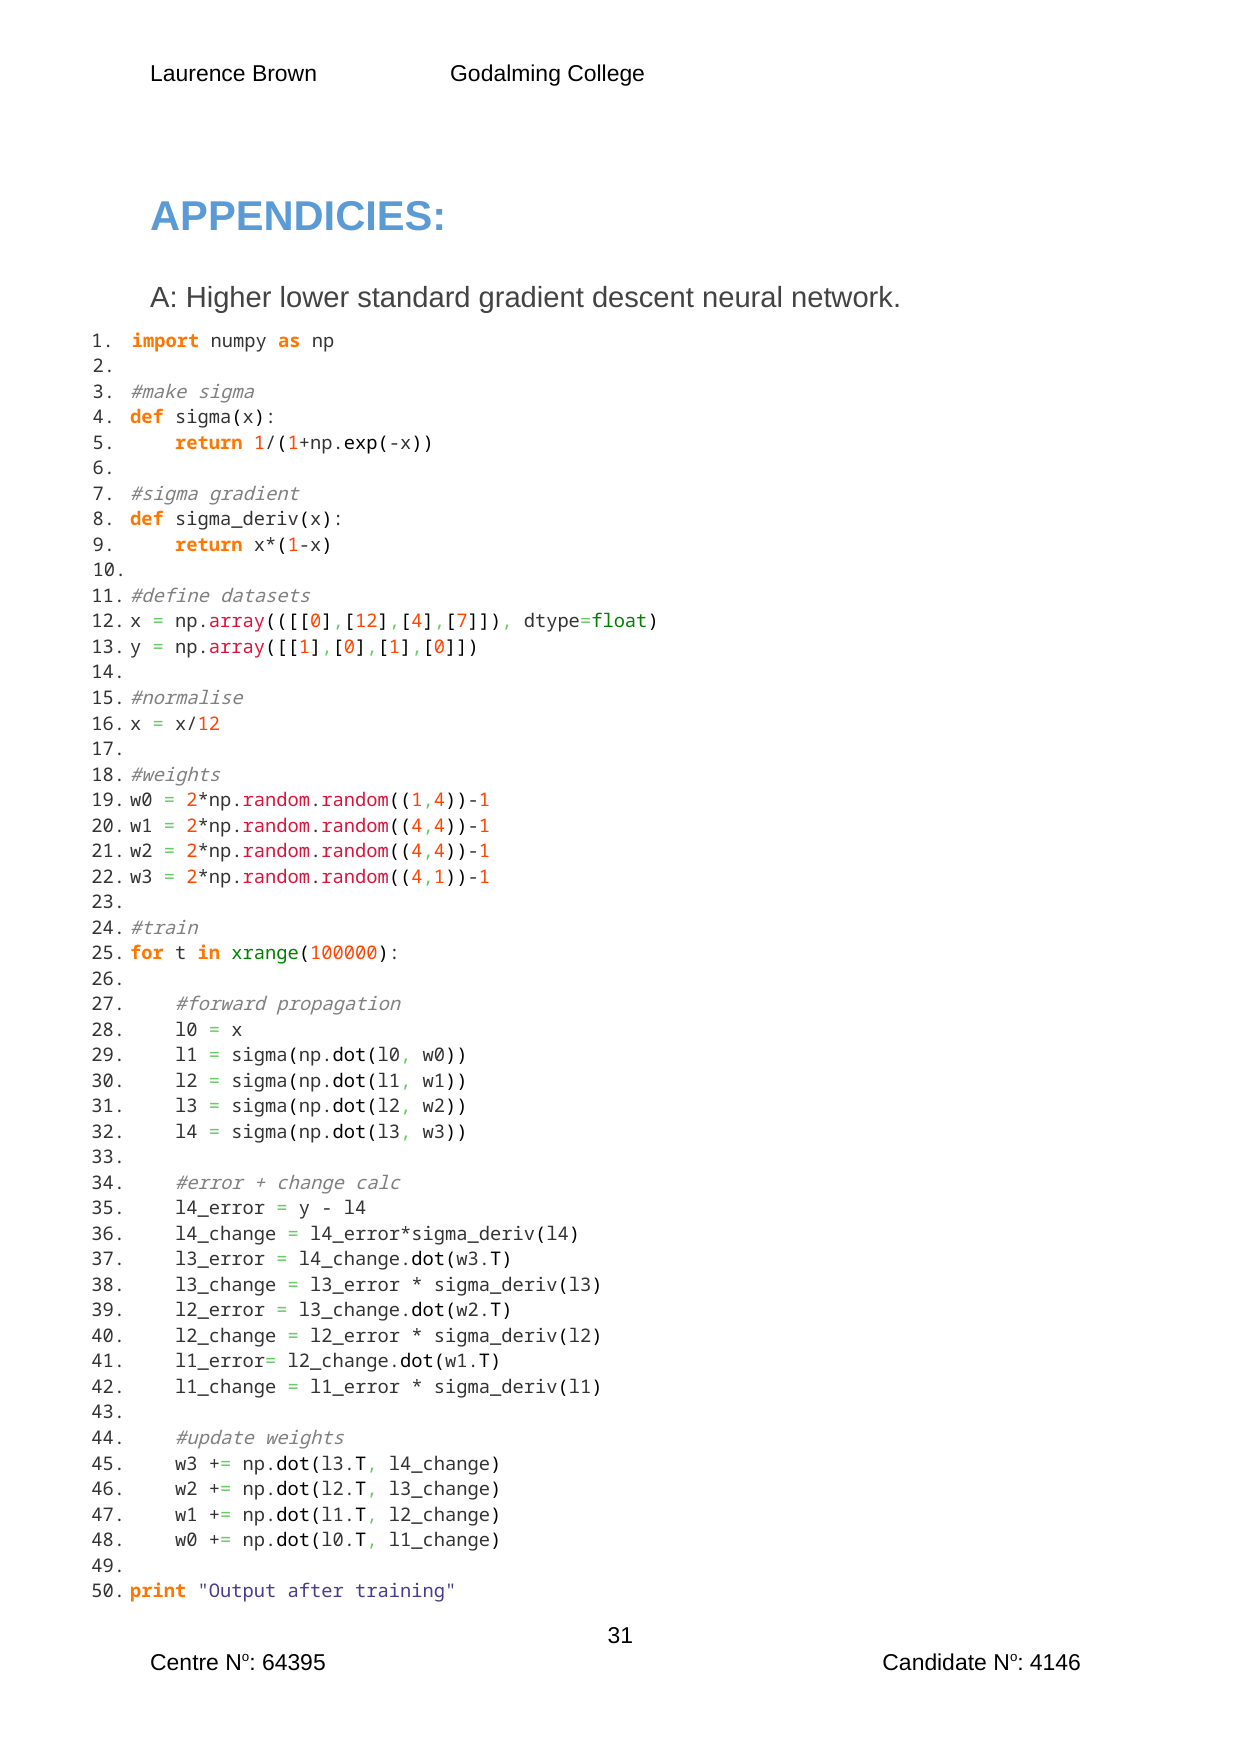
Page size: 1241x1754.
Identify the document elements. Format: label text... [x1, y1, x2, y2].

subtitle A: Higher lower standard gradient descent neural network. [150, 280, 1090, 314]
list #error + change calc [91, 1169, 1090, 1195]
list l3_error = l4_change.dot(w3.T) [91, 1246, 1090, 1271]
list #normalise [91, 684, 1090, 710]
list w2 += np.dot(l2.T, l3_change) [91, 1475, 1090, 1501]
list w0 = 2*np.random.random((1,4))-1 [91, 786, 1090, 812]
list #weights [91, 761, 1090, 786]
list l1 = sigma(np.dot(l0, w0)) [91, 1042, 1090, 1067]
list y = np.array([[1],[0],[1],[0]]) [91, 633, 1090, 659]
list l4_change = l4_error*sigma_deriv(l4) [91, 1220, 1090, 1246]
list #train [91, 914, 1090, 939]
list return 1/(1+np.exp(-x)) [92, 429, 1090, 454]
list #forward propagation [91, 991, 1090, 1016]
list #define datasets [91, 582, 1090, 608]
list l3_change = l3_error * sigma_deriv(l3) [91, 1271, 1090, 1297]
list x = np.array(([[0],[12],[4],[7]]), dtype=float) [91, 608, 1090, 633]
list l2_error = l3_change.dot(w2.T) [91, 1297, 1090, 1322]
list x = x/12 [91, 710, 1090, 735]
subtitle APPENDICIES: [150, 192, 1090, 239]
list l1_change = l1_error * sigma_deriv(l1) [91, 1373, 1090, 1399]
list l2 = sigma(np.dot(l1, w1)) [91, 1067, 1090, 1093]
list w3 += np.dot(l3.T, l4_change) [91, 1450, 1090, 1475]
list l2_change = l2_error * sigma_deriv(l2) [91, 1322, 1090, 1348]
list l1_error= l2_change.dot(w1.T) [91, 1348, 1090, 1373]
list w3 = 2*np.random.random((4,1))-1 [91, 863, 1090, 888]
list for t in xrange(100000): [91, 939, 1090, 965]
list w1 = 2*np.random.random((4,4))-1 [91, 812, 1090, 837]
list l3 = sigma(np.dot(l2, w2)) [91, 1093, 1090, 1118]
list w1 += np.dot(l1.T, l2_change) [91, 1501, 1090, 1526]
list w0 += np.dot(l0.T, l1_change) [91, 1526, 1090, 1552]
list return x*(1-x) [92, 531, 1090, 557]
list #update weights [91, 1424, 1090, 1450]
list w2 = 2*np.random.random((4,4))-1 [91, 837, 1090, 863]
list l4 = sigma(np.dot(l3, w3)) [91, 1118, 1090, 1144]
list def sigma_deriv(x): [92, 506, 1090, 531]
list l0 = x [91, 1016, 1090, 1042]
list import numpy as np [91, 327, 1090, 352]
list l4_error = y - l4 [91, 1195, 1090, 1220]
list #sigma gradient [92, 480, 1090, 506]
list def sigma(x): [92, 403, 1090, 429]
list #make sigma [92, 378, 1090, 403]
list print "Output after training" [91, 1577, 1090, 1603]
